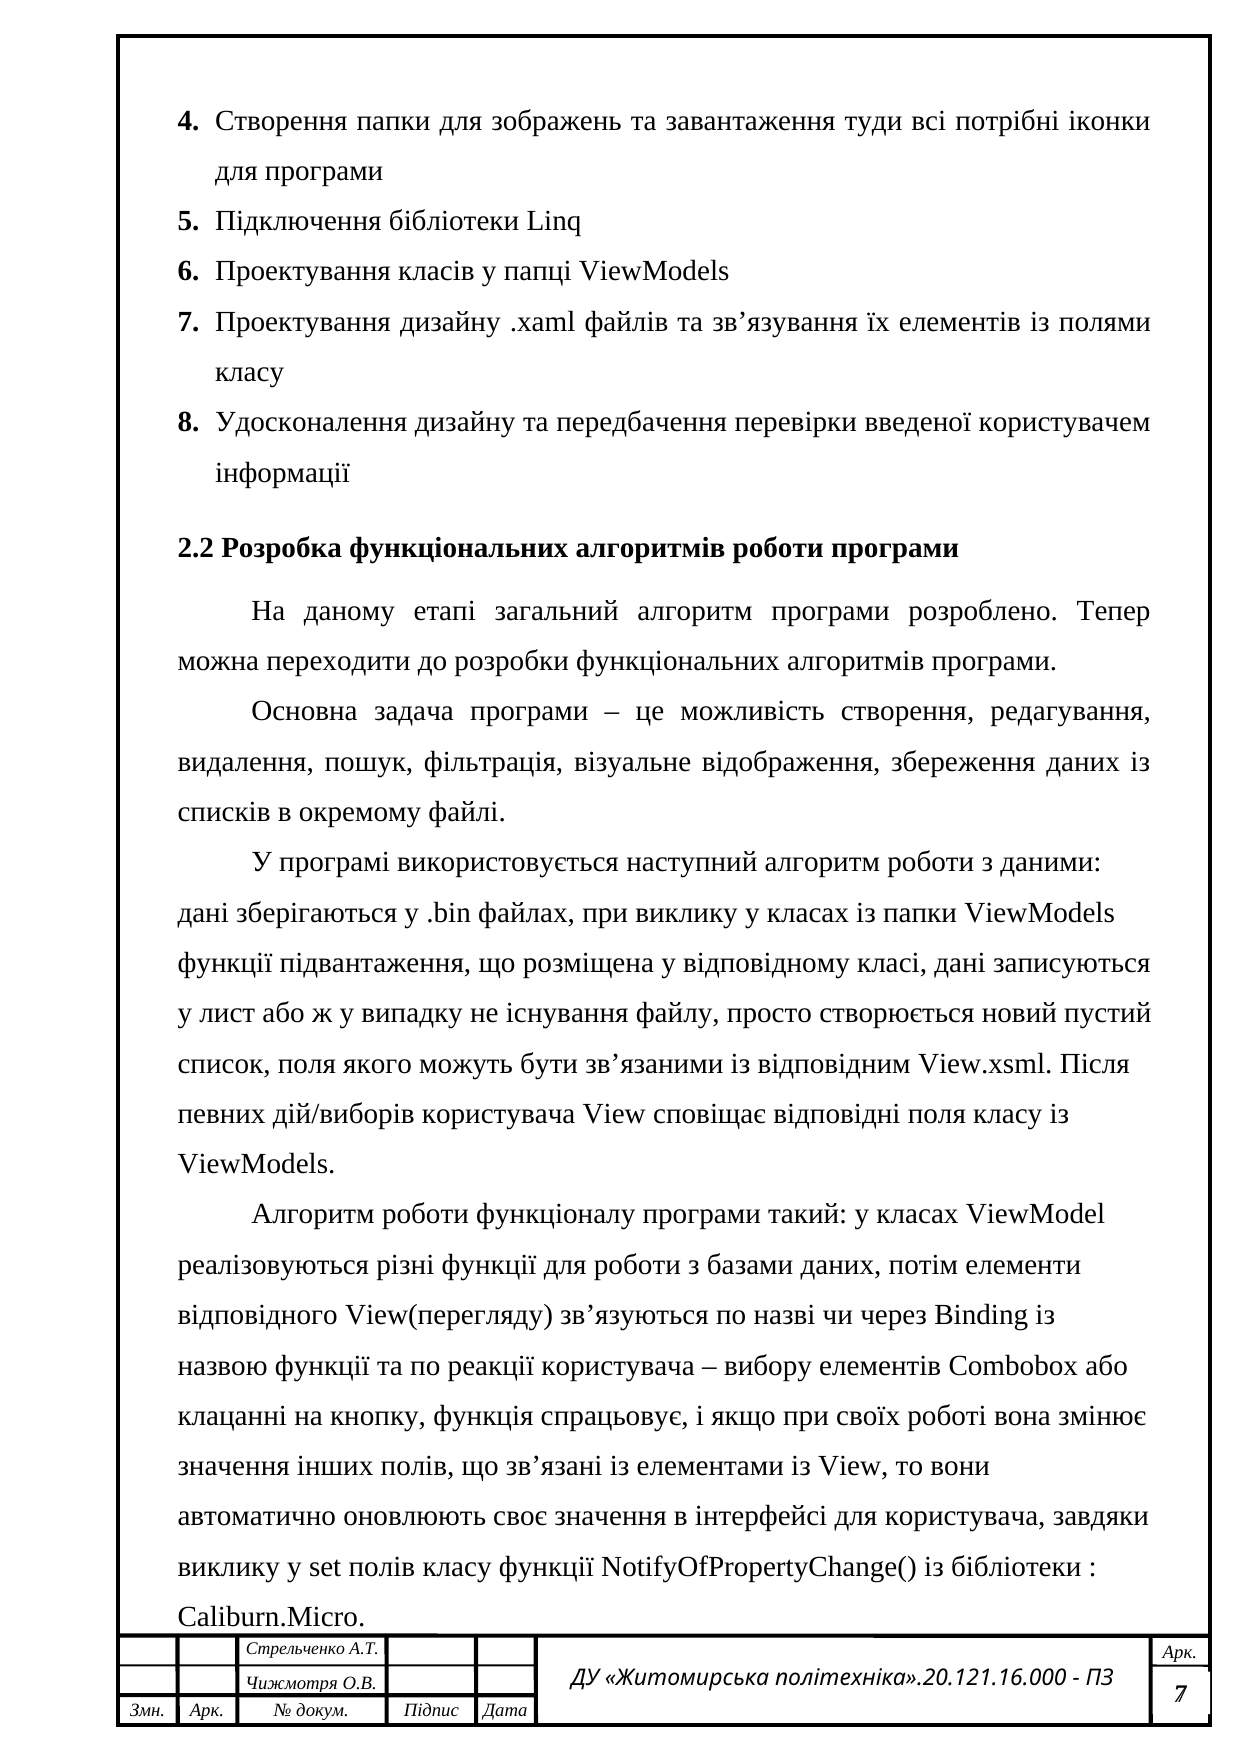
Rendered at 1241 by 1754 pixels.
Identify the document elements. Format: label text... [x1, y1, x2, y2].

text На даному етапі загальний алгоритм програми розроблено. Тепер можна переходити до розробки функціональних алгоритмів програми. [177, 593, 1152, 677]
text У програмі використовується наступний алгоритм роботи з даними: дані зберігаються у .bin файлах, при виклику у класах із папки ViewModels функції підвантаження, що розміщена у відповідному класі, дані записуються у лист або ж у випадку не існування файлу, просто створюється новий пустий список, поля якого можуть бути зв’язаними із відповідним View.xsml. Після певних дій/виборів користувача View сповіщає відповідні поля класу із ViewModels. [177, 844, 1152, 1180]
list Проектування дизайну .xaml файлів та зв’язування їх елементів із полями класу [177, 304, 1152, 388]
text Алгоритм роботи функціоналу програми такий: у класах ViewModel реалізовуються різні функції для роботи з базами даних, потім елементи відповідного View(перегляду) зв’язуються по назві чи через Binding із назвою функції та по реакції користувача – вибору елементів Combobox або клацанні на кнопку, функція спрацьовує, і якщо при своїх роботі вона змінює значення інших полів, що зв’язані із елементами із View, то вони автоматично оновлюють своє значення в інтерфейсі для користувача, завдяки виклику у set полів класу функції NotifyOfPropertyChange() із бібліотеки : Caliburn.Micro. [177, 1197, 1152, 1633]
list Проектування класів у папці ViewModels [177, 253, 1152, 287]
list Створення папки для зображень та завантаження туди всі потрібні іконки для програми [177, 103, 1152, 186]
list Підключення бібліотеки Linq [177, 203, 1152, 237]
text Основна задача програми – це можливість створення, редагування, видалення, пошук, фільтрація, візуальне відображення, збереження даних із списків в окремому файлі. [177, 693, 1152, 828]
list Удосконалення дизайну та передбачення перевірки введеної користувачем інформації [177, 404, 1152, 488]
subtitle 2.2 Розробка функціональних алгоритмів роботи програми [177, 530, 1152, 564]
